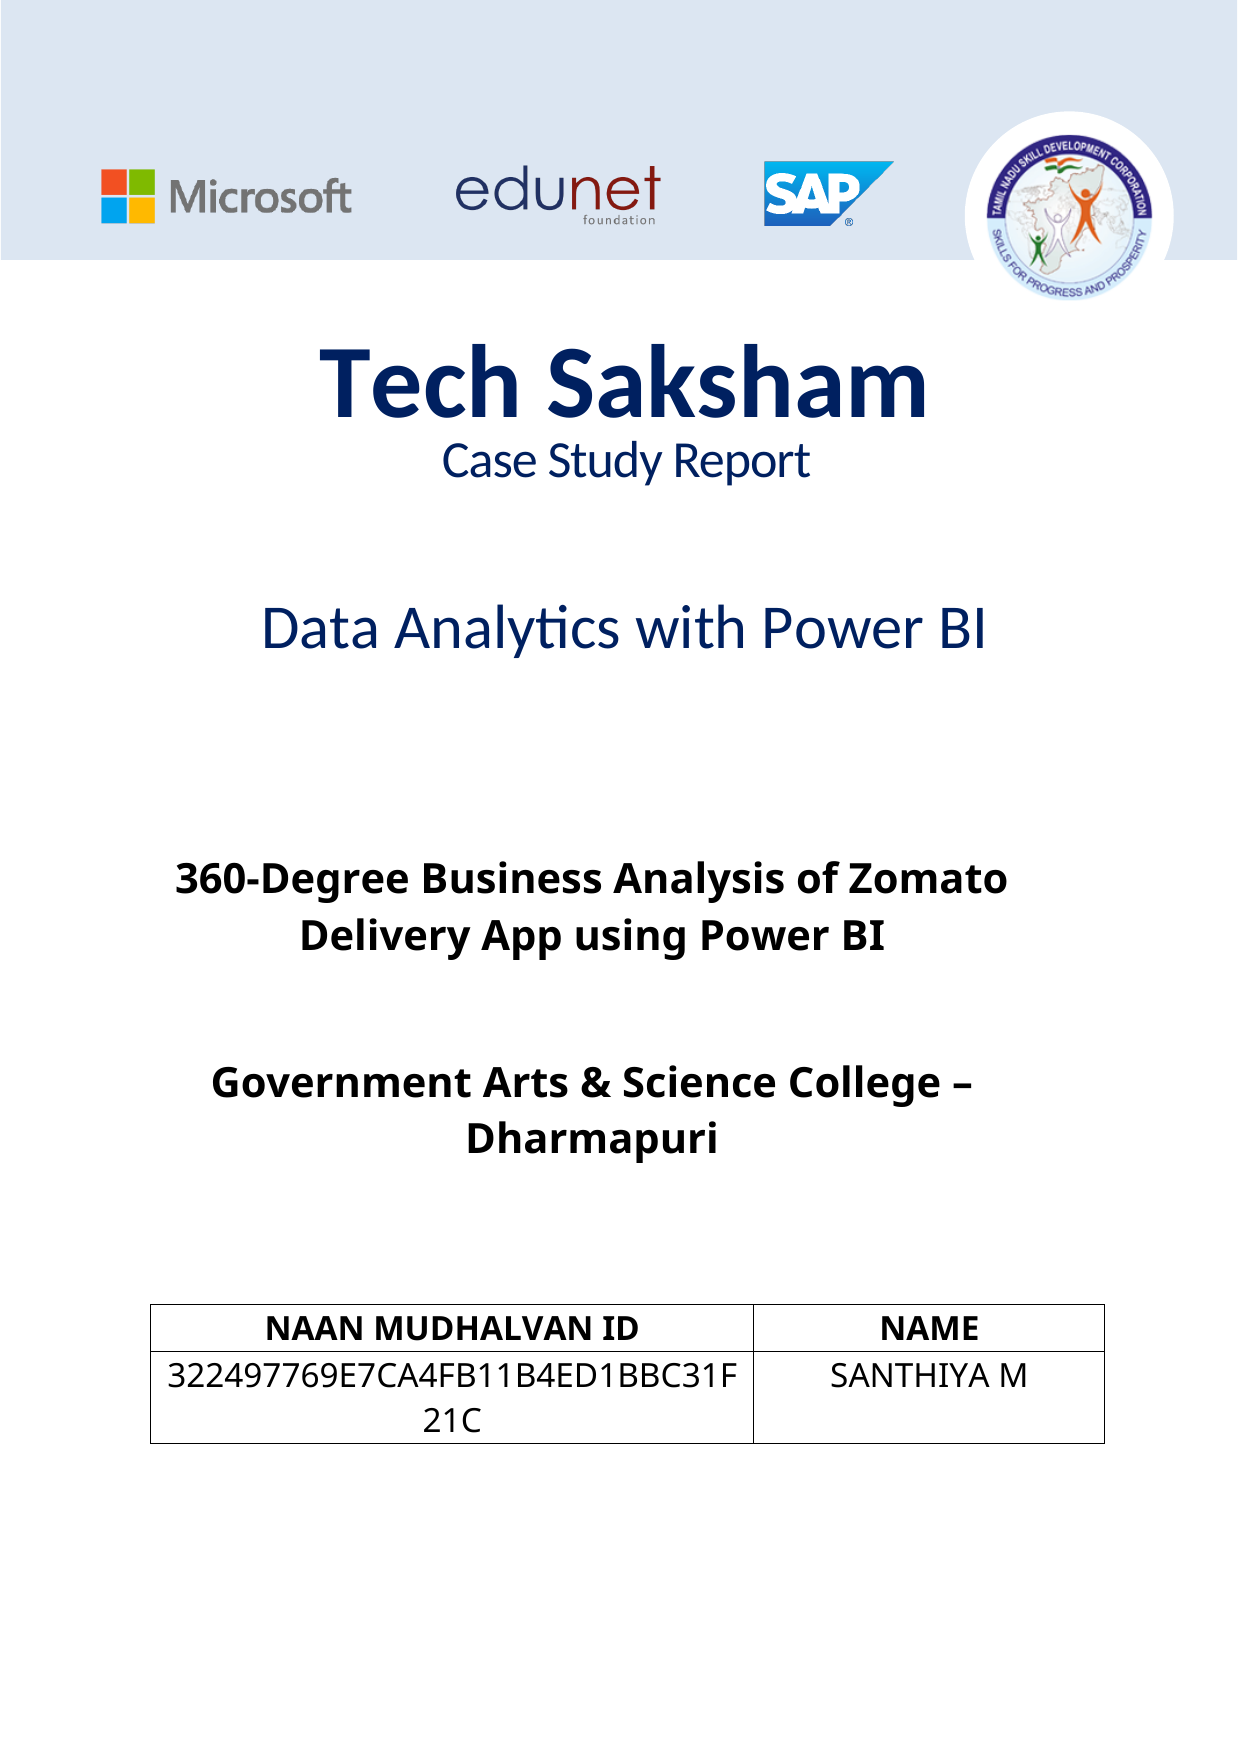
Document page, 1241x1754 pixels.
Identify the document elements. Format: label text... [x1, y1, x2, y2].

table_cell 322497769E7CA4FB11B4ED1BBC31F21C [151, 1352, 753, 1442]
picture [762, 159, 896, 228]
table_header NAAN MUDHALVAN ID [151, 1305, 753, 1351]
text Government Arts & Science College – Dharmapuri [150, 1052, 1033, 1166]
table_header NAME [754, 1305, 1104, 1351]
table_cell SANTHIYA M [754, 1352, 1104, 1442]
text 360-Degree Business Analysis of Zomato Delivery App using Power BI [150, 849, 1033, 962]
picture [95, 163, 358, 228]
picture [982, 129, 1156, 303]
picture [447, 157, 670, 232]
